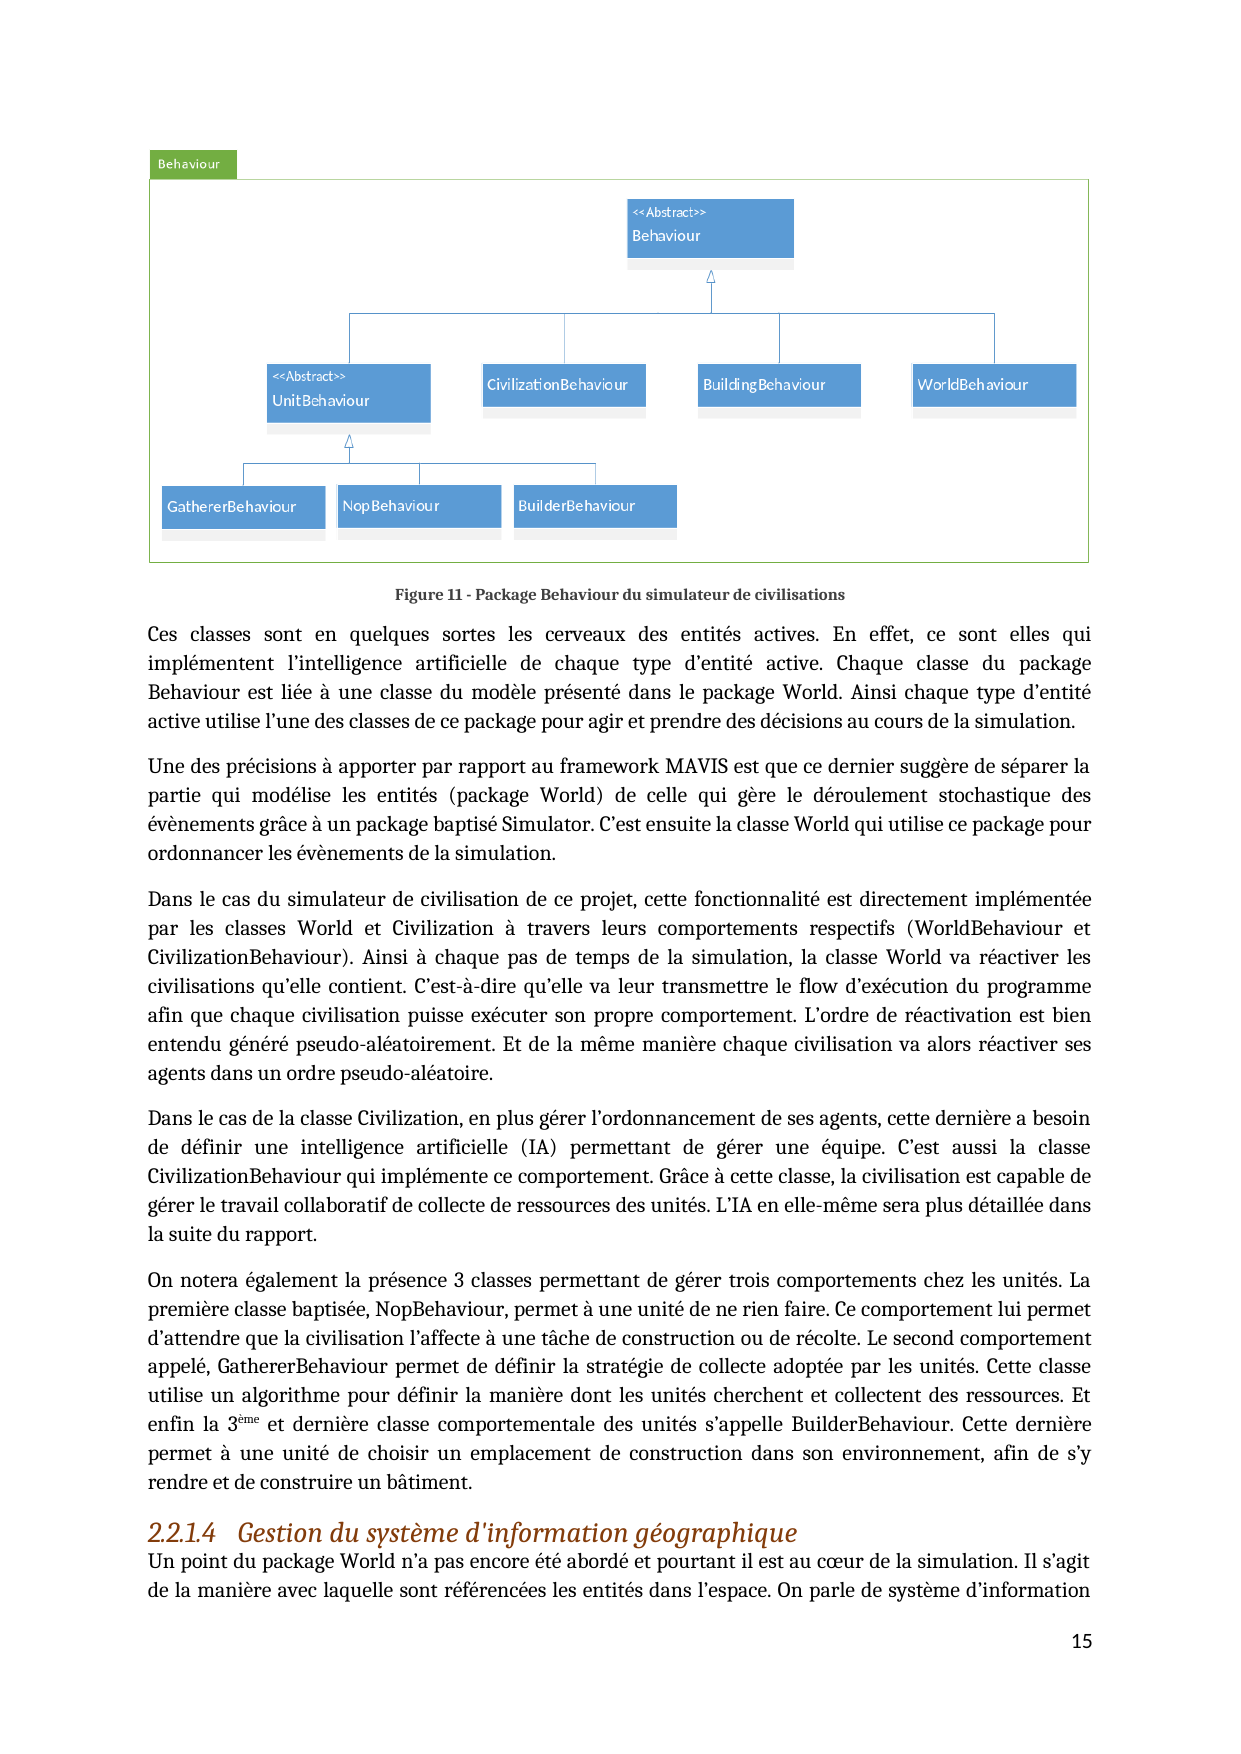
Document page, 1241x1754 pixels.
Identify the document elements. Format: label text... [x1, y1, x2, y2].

subtitle Gestion du système d'information géographique [148, 1516, 1093, 1549]
text Figure 11 - Package Behaviour du simulateur de civilisations [148, 586, 1093, 605]
text Ces classes sont en quelques sortes les cerveaux des entités actives. En effet, ce sont elles qui implémentent l’intelligence artificielle de chaque type d’entité active. Chaque classe du package Behaviour est liée à une classe du modèle présenté dans le package World. Ainsi chaque type d’entité active utilise l’une des classes de ce package pour agir et prendre des décisions au cours de la simulation. [148, 622, 1093, 734]
text Une des précisions à apporter par rapport au framework MAVIS est que ce dernier suggère de séparer la partie qui modélise les entités (package World) de celle qui gère le déroulement stochastique des évènements grâce à un package baptisé Simulator. C’est ensuite la classe World qui utilise ce package pour ordonnancer les évènements de la simulation. [148, 754, 1093, 866]
text On notera également la présence 3 classes permettant de gérer trois comportements chez les unités. La première classe baptisée, NopBehaviour, permet à une unité de ne rien faire. Ce comportement lui permet d’attendre que la civilisation l’affecte à une tâche de construction ou de récolte. Le second comportement appelé, GathererBehaviour permet de définir la stratégie de collecte adoptée par les unités. Cette classe utilise un algorithme pour définir la manière dont les unités cherchent et collectent des ressources. Et enfin la 3ème et dernière classe comportementale des unités s’appelle BuilderBehaviour. Cette dernière permet à une unité de choisir un emplacement de construction dans son environnement, afin de s’y rendre et de construire un bâtiment. [148, 1267, 1093, 1495]
text Dans le cas du simulateur de civilisation de ce projet, cette fonctionnalité est directement implémentée par les classes World et Civilization à travers leurs comportements respectifs (WorldBehaviour et CivilizationBehaviour). Ainsi à chaque pas de temps de la simulation, la classe World va réactiver les civilisations qu’elle contient. C’est-à-dire qu’elle va leur transmettre le flow d’exécution du programme afin que chaque civilisation puisse exécuter son propre comportement. L’ordre de réactivation est bien entendu généré pseudo-aléatoirement. Et de la même manière chaque civilisation va alors réactiver ses agents dans un ordre pseudo-aléatoire. [148, 887, 1093, 1086]
text Dans le cas de la classe Civilization, en plus gérer l’ordonnancement de ses agents, cette dernière a besoin de définir une intelligence artificielle (IA) permettant de gérer une équipe. C’est aussi la classe CivilizationBehaviour qui implémente ce comportement. Grâce à cette classe, la civilisation est capable de gérer le travail collaboratif de collecte de ressources des unités. L’IA en elle-même sera plus détaillée dans la suite du rapport. [148, 1106, 1093, 1247]
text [148, 1549, 1093, 1603]
